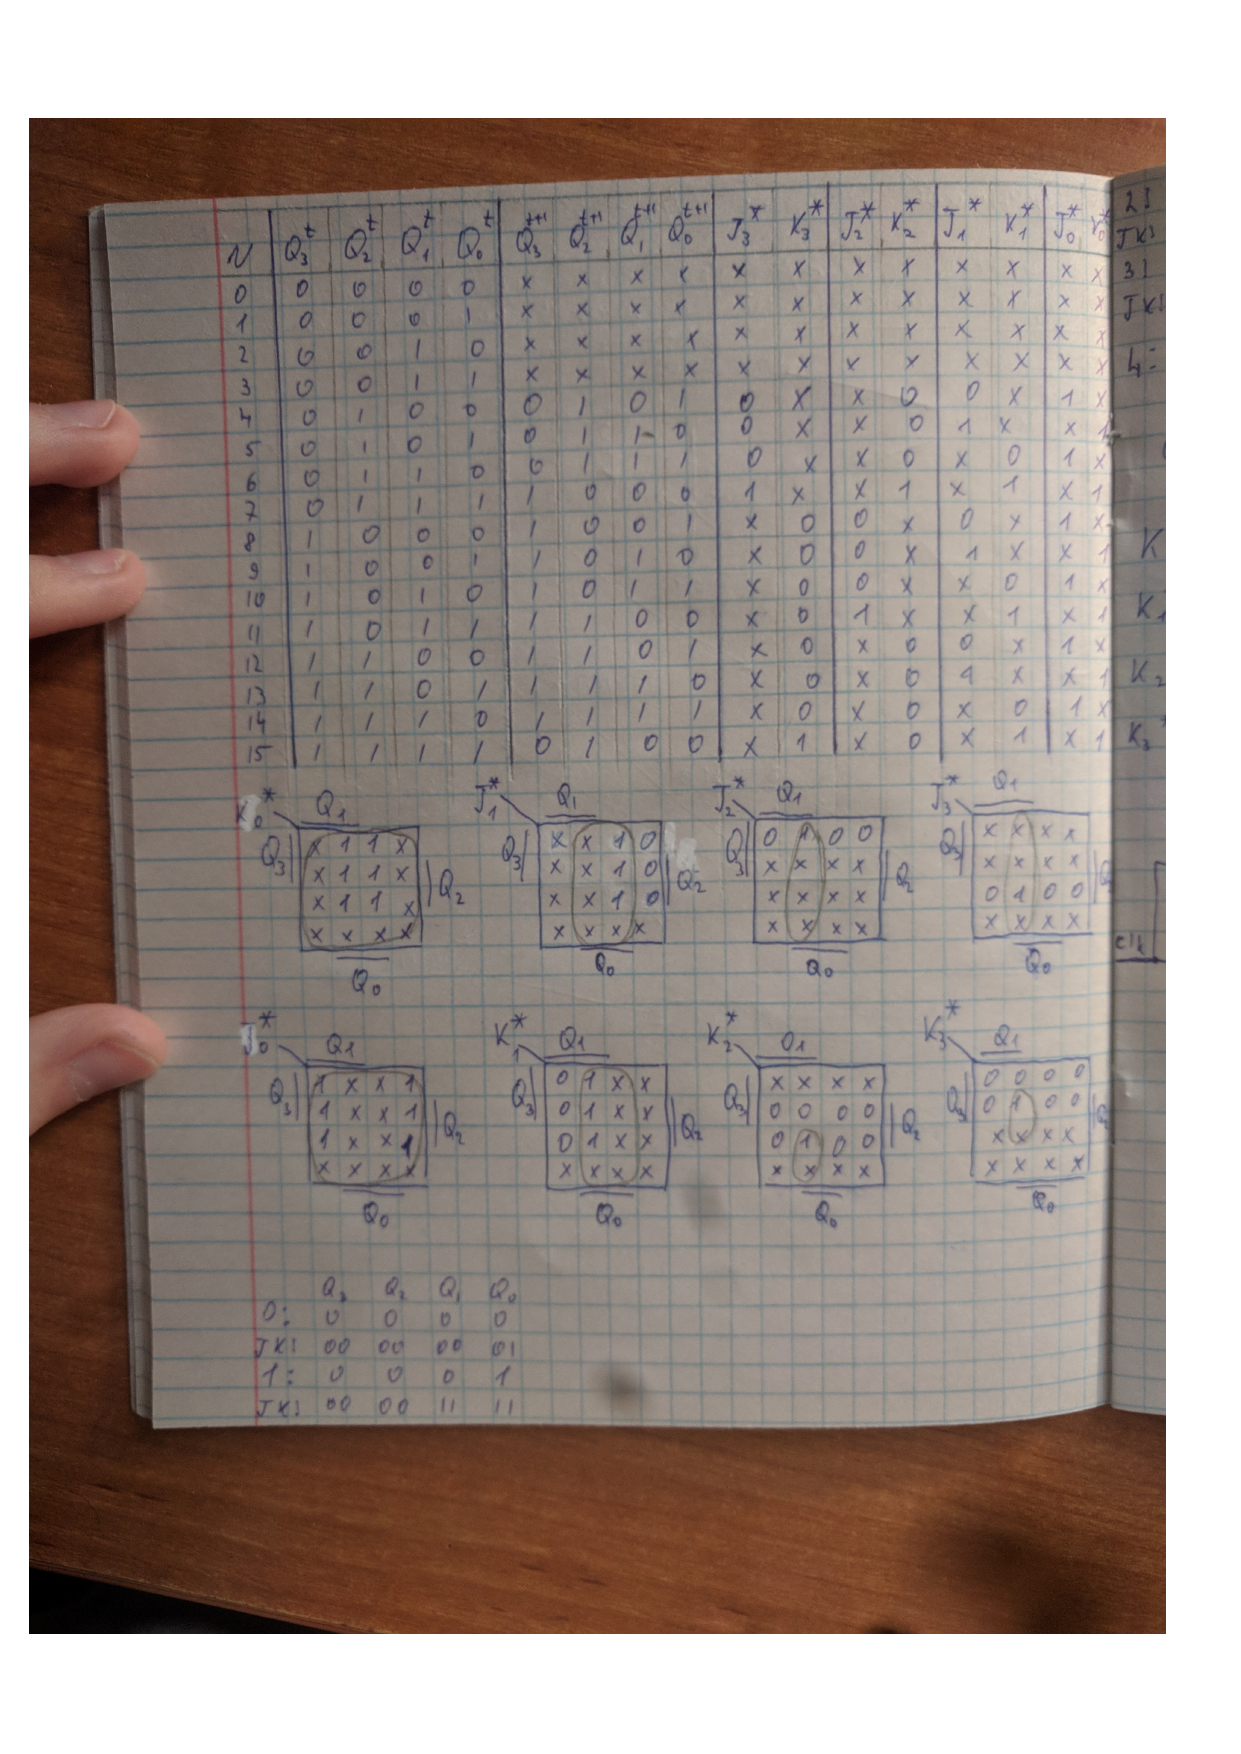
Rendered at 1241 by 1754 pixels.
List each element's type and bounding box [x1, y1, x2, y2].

picture [29, 118, 1166, 1634]
